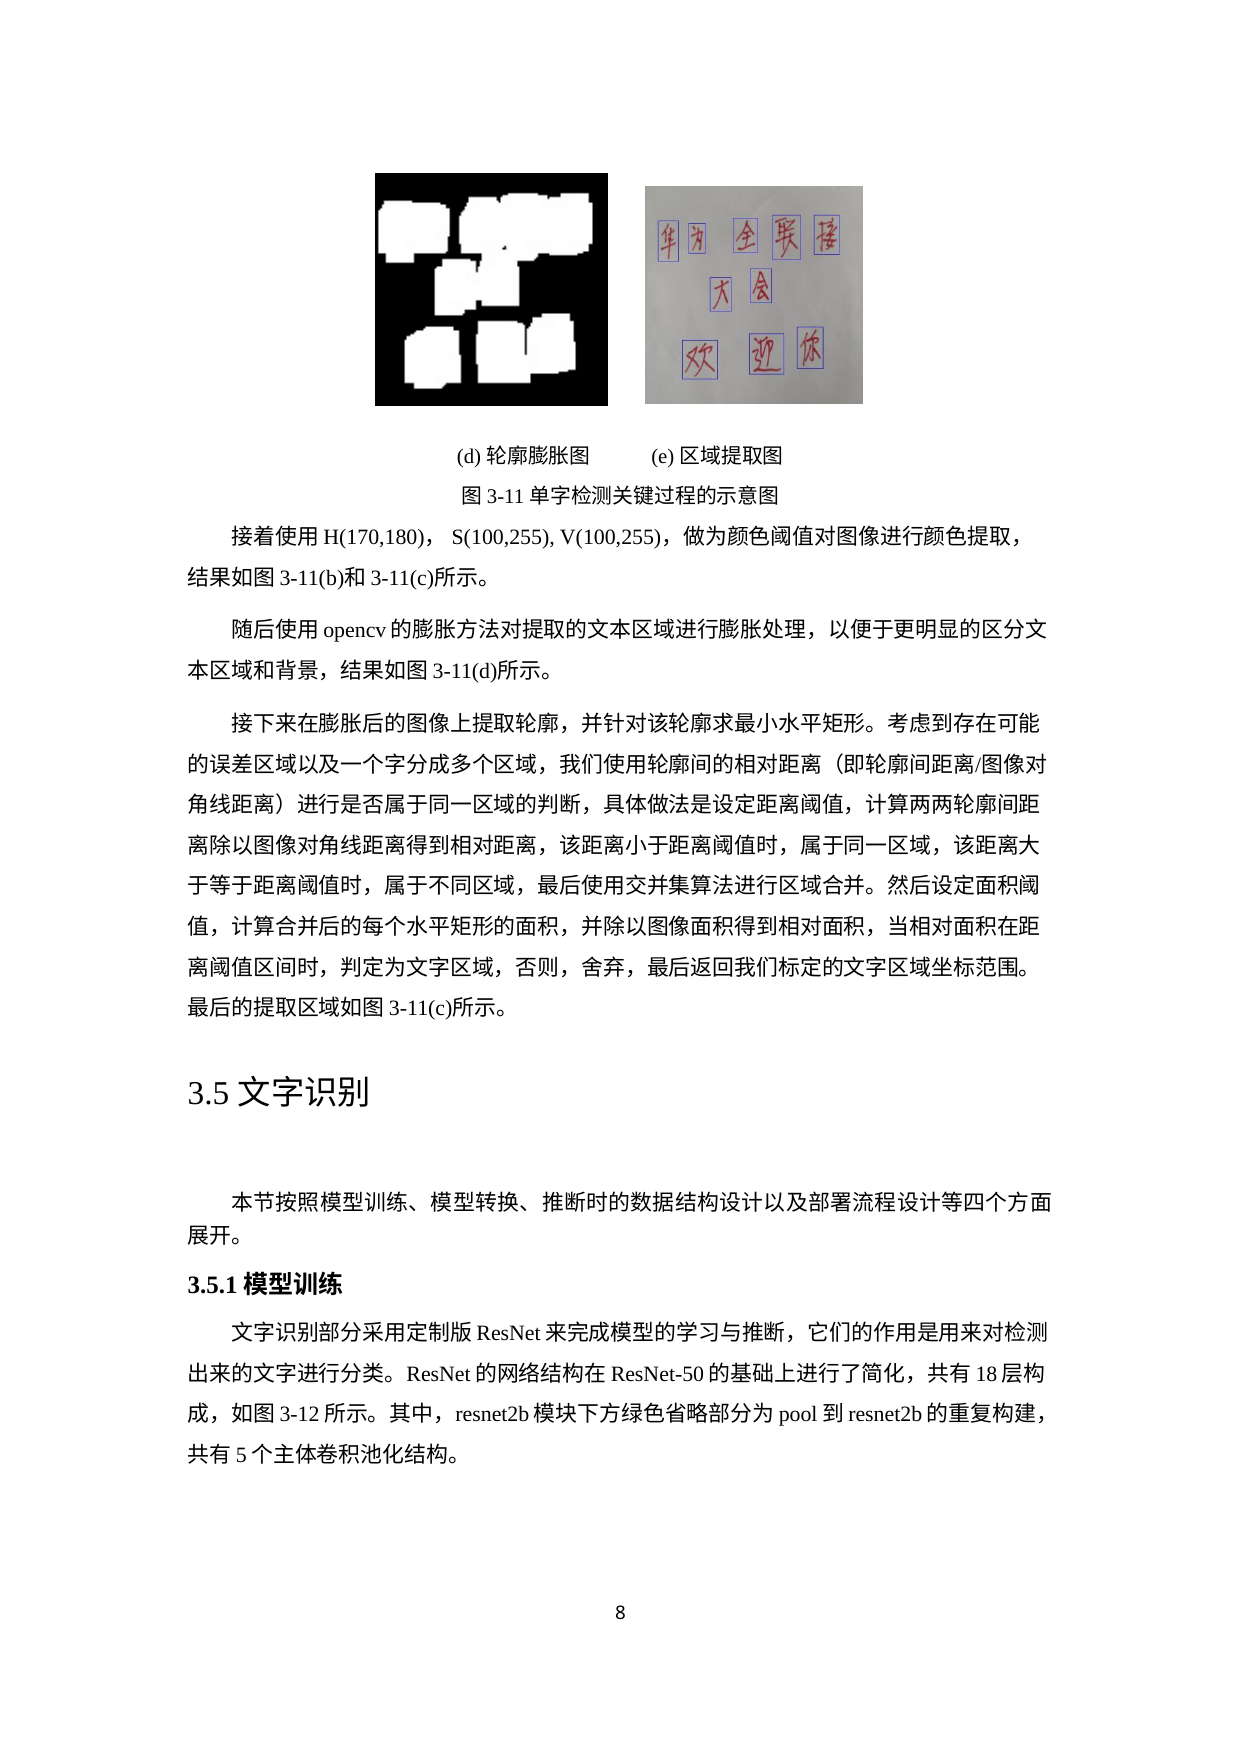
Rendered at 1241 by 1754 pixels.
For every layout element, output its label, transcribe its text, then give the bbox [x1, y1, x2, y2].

picture [375, 173, 608, 406]
picture [645, 186, 863, 404]
subtitle 3.5 文字识别 [187, 1057, 1053, 1122]
text 接下来在膨胀后的图像上提取轮廓，并针对该轮廓求最小水平矩形。考虑到存在可能的误差区域以及一个字分成多个区域，我们使用轮廓间的相对距离（即轮廓间距离/图像对角线距离）进行是否属于同一区域的判断，具体做法是设定距离阈值，计算两两轮廓间距离除以图像对角线距离得到相对距离，该距离小于距离阈值时，属于同一区域，该距离大于等于距离阈值时，属于不同区域，最后使用交并集算法进行区域合并。然后设定面积阈值，计算合并后的每个水平矩形的面积，并除以图像面积得到相对面积，当相对面积在距离阈值区间时，判定为文字区域，否则，舍弃，最后返回我们标定的文字区域坐标范围。最后的提取区域如图3-11(c)所示。 [187, 706, 1053, 1022]
text (d) 轮廓膨胀图 (e) 区域提取图 [187, 438, 1053, 471]
text 图 3-11 单字检测关键过程的示意图 [187, 478, 1053, 511]
text 文字识别部分采用定制版ResNet来完成模型的学习与推断，它们的作用是用来对检测出来的文字进行分类。ResNet的网络结构在ResNet-50的基础上进行了简化，共有18层构成，如图3-12所示。其中，resnet2b模块下方绿色省略部分为pool到resnet2b的重复构建，共有5个主体卷积池化结构。 [187, 1315, 1053, 1469]
text 随后使用opencv的膨胀方法对提取的文本区域进行膨胀处理，以便于更明显的区分文本区域和背景，结果如图3-11(d)所示。 [187, 612, 1053, 685]
text 3.5.1 模型训练 [187, 1250, 1053, 1315]
text 本节按照模型训练、模型转换、推断时的数据结构设计以及部署流程设计等四个方面展开。 [187, 1185, 1053, 1250]
text 接着使用H(170,180)， S(100,255), V(100,255)，做为颜色阈值对图像进行颜色提取，结果如图3-11(b)和3-11(c)所示。 [187, 518, 1053, 592]
